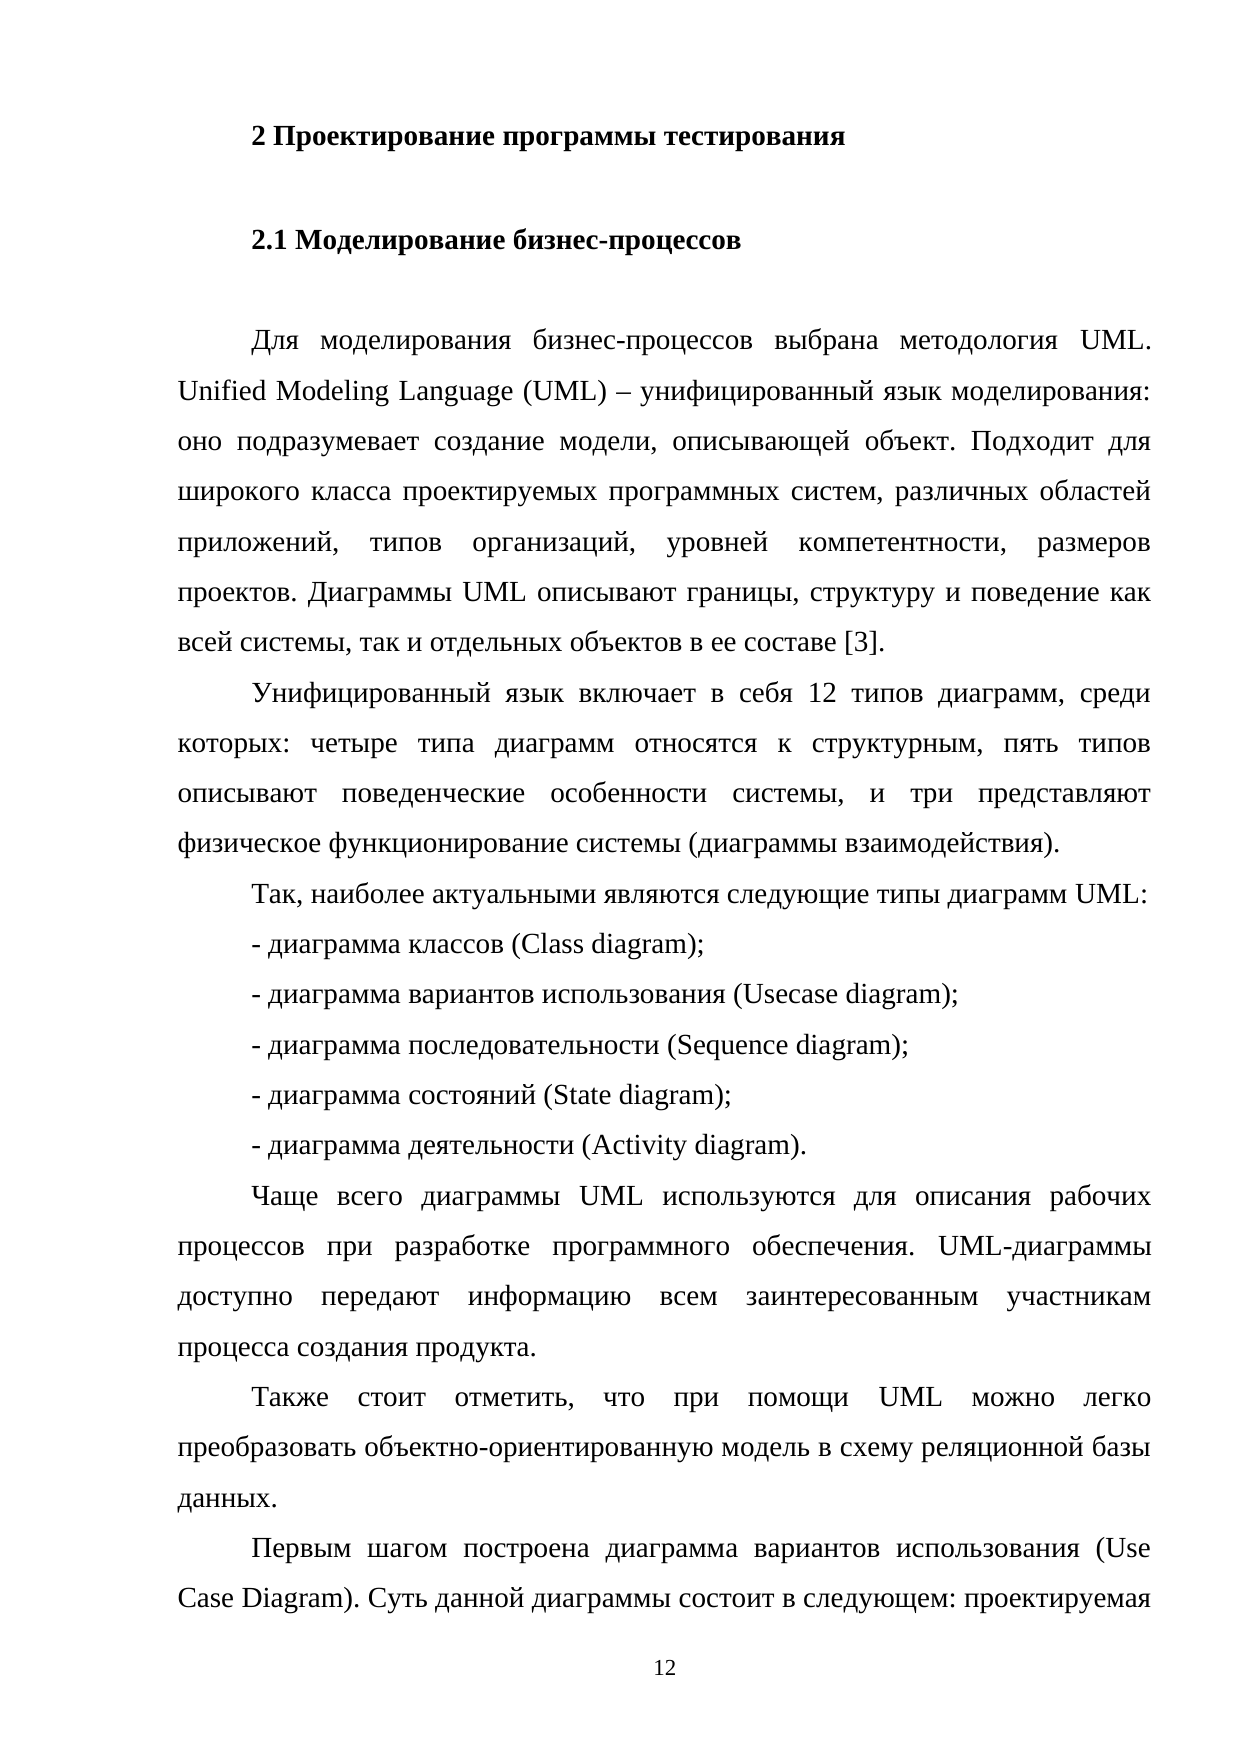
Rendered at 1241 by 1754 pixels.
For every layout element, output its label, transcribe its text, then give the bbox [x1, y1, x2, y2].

text - диаграмма классов (Class diagram); [177, 926, 1152, 960]
text - диаграмма вариантов использования (Usecase diagram); [177, 977, 1152, 1010]
text - диаграмма деятельности (Activity diagram). [177, 1127, 1152, 1161]
text - диаграмма состояний (State diagram); [177, 1077, 1152, 1111]
text Для моделирования бизнес-процессов выбрана методология UML. Unified Modeling Language (UML) – унифицированный язык моделирования: оно подразумевает создание модели, описывающей объект. Подходит для широкого класса проектируемых программных систем, различных областей приложений, типов организаций, уровней компетентности, размеров проектов. Диаграммы UML описывают границы, структуру и поведение как всей системы, так и отдельных объектов в ее составе [3]. [177, 322, 1152, 658]
text Так, наиболее актуальными являются следующие типы диаграмм UML: [177, 876, 1152, 909]
text 2 Проектирование программы тестирования [177, 118, 1152, 152]
text Чаще всего диаграммы UML используются для описания рабочих процессов при разработке программного обеспечения. UML-диаграммы доступно передают информацию всем заинтересованным участникам процесса создания продукта. [177, 1178, 1152, 1279]
text 2.1 Моделирование бизнес-процессов [177, 222, 1152, 255]
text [177, 1530, 1152, 1614]
text Унифицированный язык включает в себя 12 типов диаграмм, среди которых: четыре типа диаграмм относятся к структурным, пять типов описывают поведенческие особенности системы, и три представляют физическое функционирование системы (диаграммы взаимодействия). [177, 675, 1152, 859]
text Также стоит отметить, что при помощи UML можно легко преобразовать объектно-ориентированную модель в схему реляционной базы данных. [177, 1379, 1152, 1513]
text - диаграмма последовательности (Sequence diagram); [177, 1027, 1152, 1060]
text Чаще всего диаграммы UML используются для описания рабочих процессов при разработке программного обеспечения. UML-диаграммы доступно передают информацию всем заинтересованным участникам процесса создания продукта. [177, 1312, 1152, 1362]
